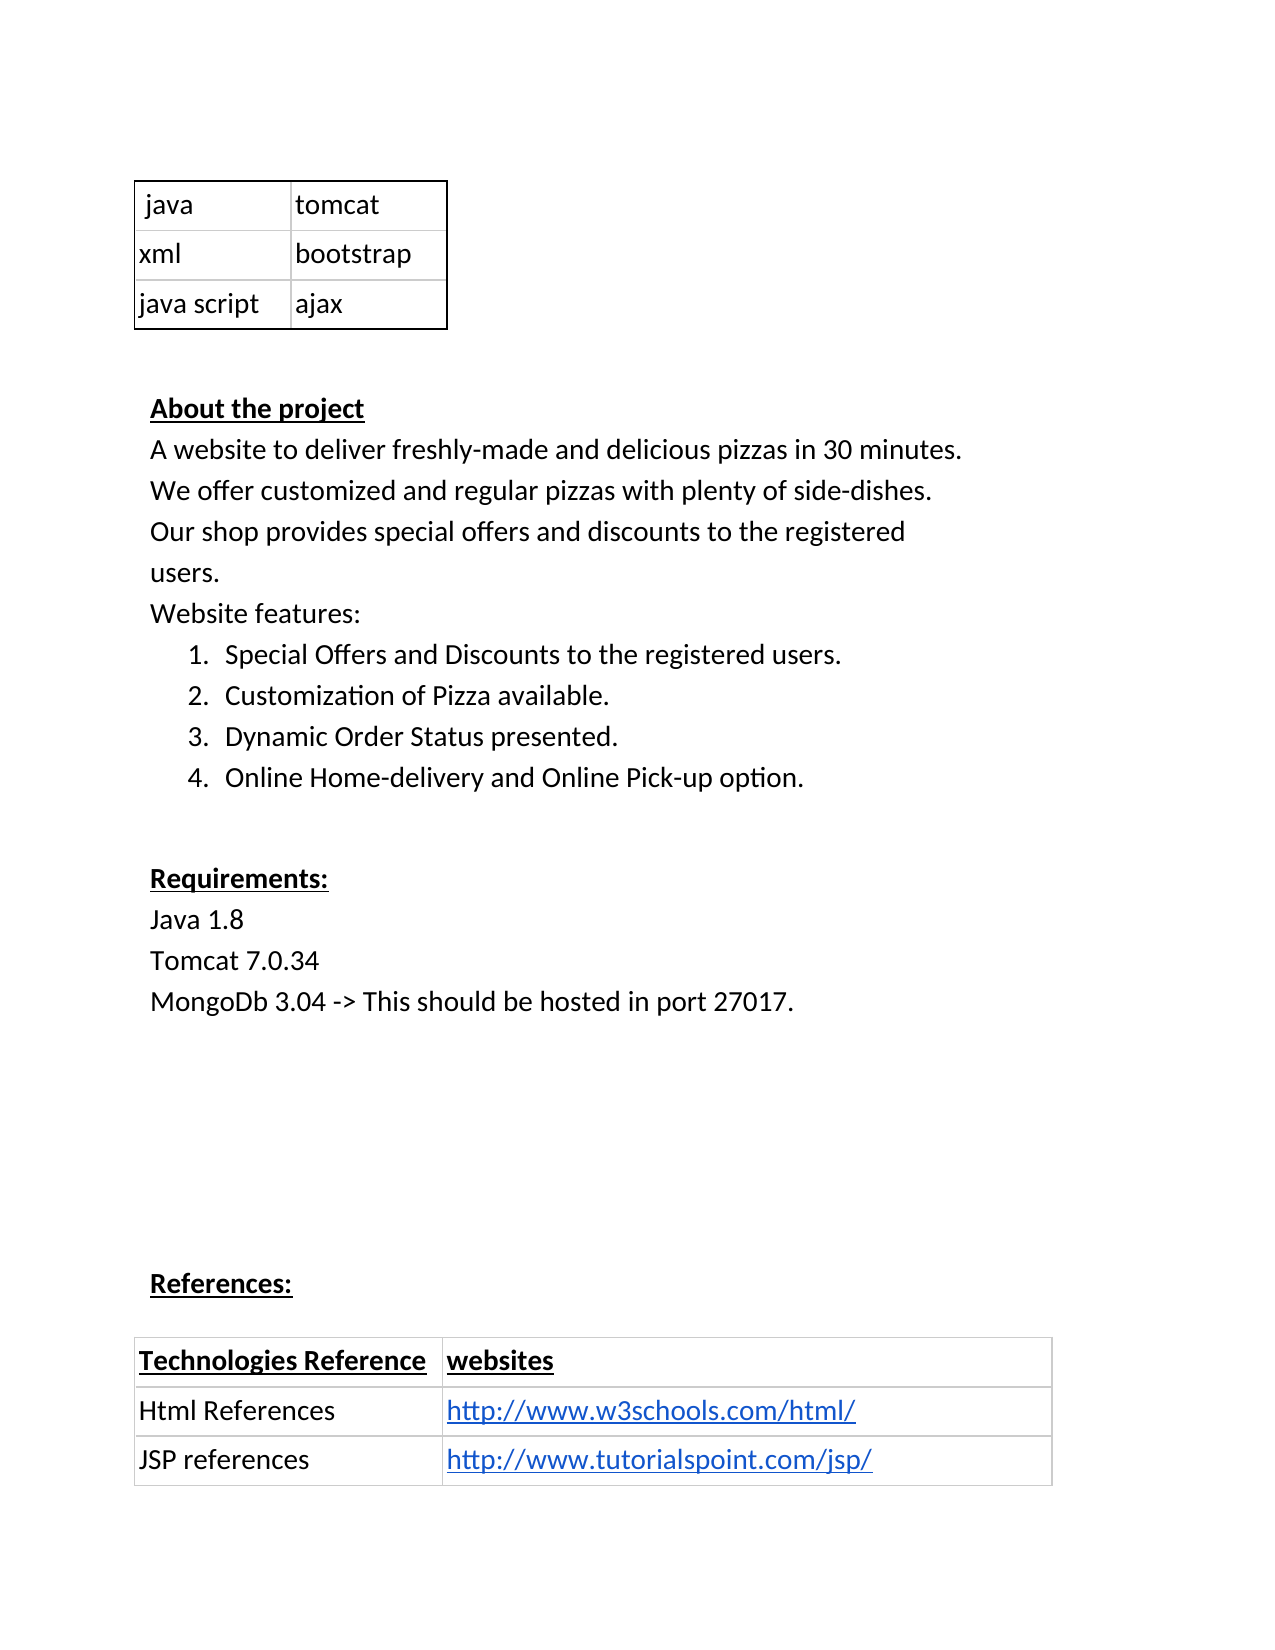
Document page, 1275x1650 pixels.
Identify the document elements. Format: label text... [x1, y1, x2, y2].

text Tomcat 7.0.34 [150, 942, 1125, 978]
list Special Offers and Discounts to the registered users. [187, 636, 1125, 672]
list Dynamic Order Status presented. [187, 718, 1125, 753]
table_cell xml [135, 231, 290, 279]
text Our shop provides special offers and discounts to the registered [150, 513, 1125, 549]
table_header websites [443, 1338, 1051, 1386]
text Java 1.8 [150, 901, 1125, 937]
table_cell JSP references [135, 1436, 442, 1485]
table_cell http://www.w3schools.com/html/ [443, 1388, 1051, 1435]
list Customization of Pizza available. [187, 677, 1125, 712]
table_cell http://www.tutorialspoint.com/jsp/ [443, 1437, 1051, 1485]
table_cell java script [135, 280, 290, 328]
table_cell bootstrap [292, 231, 446, 279]
list Online Home-delivery and Online Pick-up option. [187, 759, 1125, 794]
text References: [150, 1266, 1125, 1301]
text users. [150, 554, 1125, 590]
text We offer customized and regular pizzas with plenty of side-dishes. [150, 472, 1125, 508]
table_cell ajax [292, 281, 446, 328]
text MongoDb 3.04 -> This should be hosted in port 27017. [150, 983, 1125, 1018]
table_header Technologies Reference [135, 1338, 442, 1386]
table_header java [135, 182, 290, 229]
table_cell Html References [135, 1387, 442, 1435]
text Website features: [150, 595, 1125, 631]
text About the project [150, 390, 1125, 426]
text A website to deliver freshly-made and delicious pizzas in 30 minutes. [150, 431, 1125, 467]
table_header tomcat [292, 182, 446, 229]
text Requirements: [150, 860, 1125, 896]
